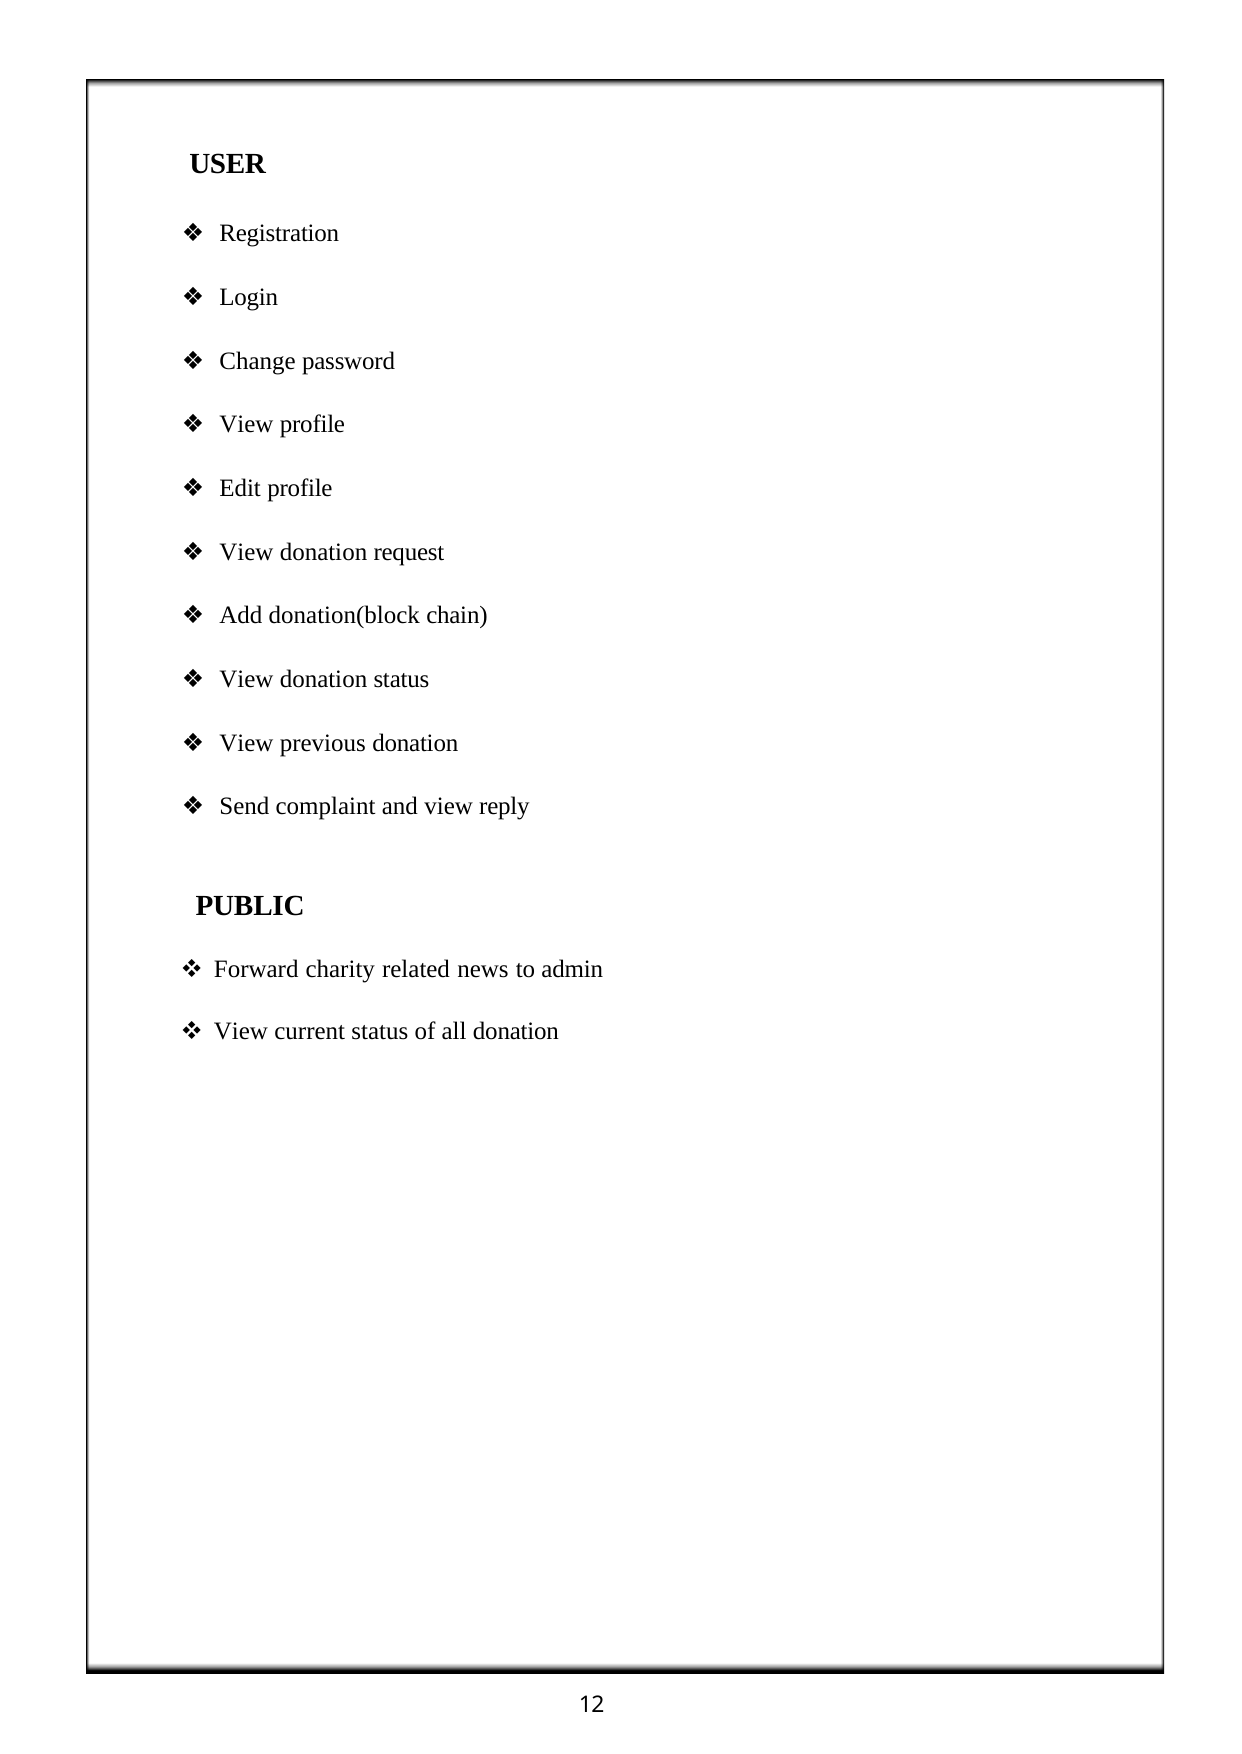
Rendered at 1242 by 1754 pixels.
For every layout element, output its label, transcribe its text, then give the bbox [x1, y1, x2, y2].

list Login [182, 279, 1181, 313]
picture [86, 79, 1165, 1674]
list Add donation(block chain) [182, 597, 1181, 631]
list View previous donation [182, 724, 1181, 758]
subtitle USER [189, 146, 1181, 179]
list Edit profile [182, 469, 1181, 503]
list View current status of all donation [180, 1016, 1181, 1044]
list Send complaint and view reply [182, 788, 1181, 822]
list Change password [182, 342, 1181, 376]
list Registration [182, 215, 1181, 249]
list Forward charity related news to admin [180, 954, 1181, 983]
subtitle PUBLIC [195, 888, 1181, 921]
list View profile [182, 406, 1181, 440]
list View donation request [182, 533, 1181, 568]
list View donation status [182, 661, 1181, 695]
